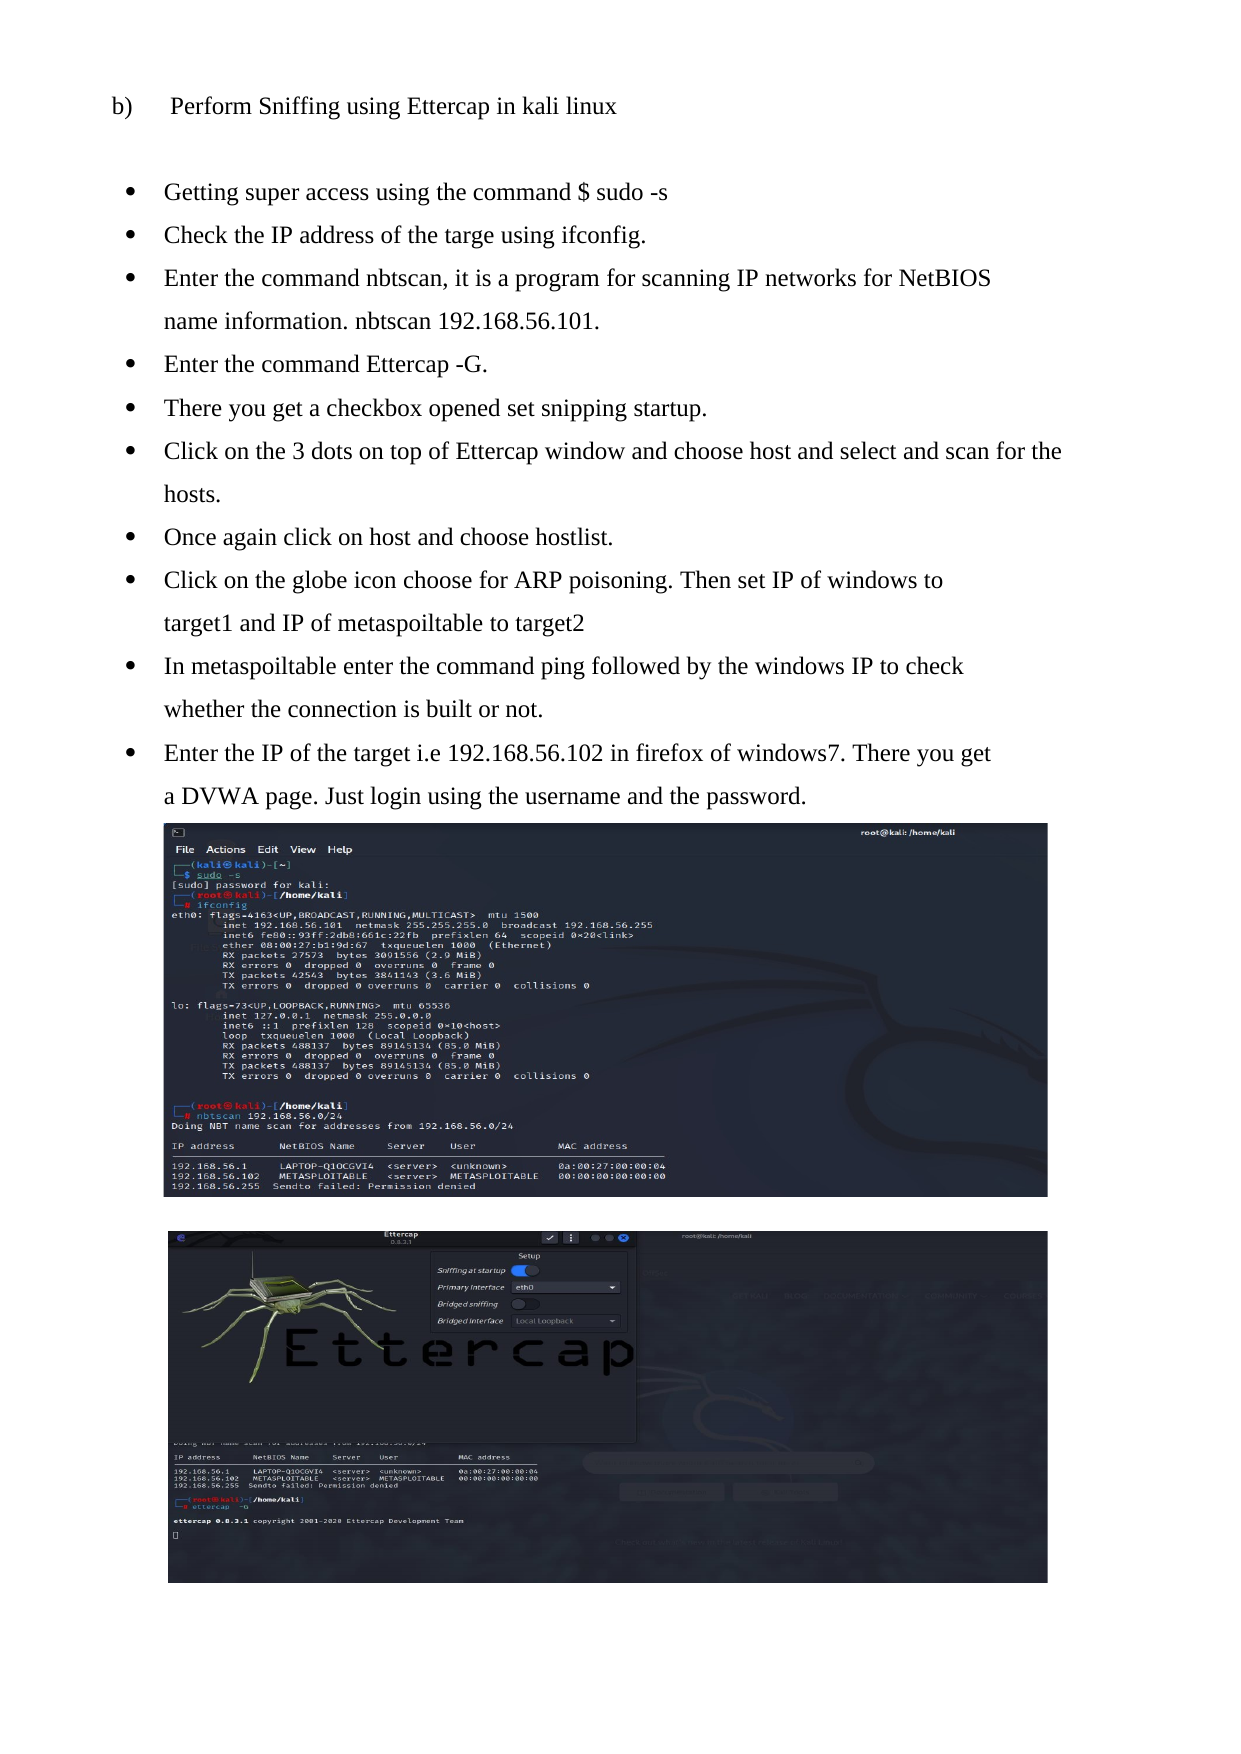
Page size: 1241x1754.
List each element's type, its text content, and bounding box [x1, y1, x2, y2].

list Click on the 3 dots on top of Ettercap window and choose host and select and scan for the hosts. [126, 436, 1062, 508]
picture [168, 1231, 1048, 1583]
list Enter the command nbtscan, it is a program for scanning IP networks for NetBIOS name information. nbtscan 192.168.56.101. [126, 263, 1051, 335]
list Enter the IP of the target i.e 192.168.56.102 in firefox of windows7. There you get a DVWA page. Just login using the username and the password. [126, 738, 1006, 809]
list There you get a checkbox opened set snipping startup. [126, 393, 1169, 421]
list Once again click on host and choose hostlist. [126, 522, 1169, 551]
text b) Perform Sniffing using Ettercap in kali linux [0, 91, 1169, 119]
list Check the IP address of the targe using ifconfig. [126, 220, 1169, 249]
list Click on the globe icon choose for ARP poisoning. Then set IP of windows to target1 and IP of metaspoiltable to target2 [126, 565, 1015, 637]
list Enter the command Ettercap -G. [126, 349, 1169, 378]
list Getting super access using the command $ sudo -s [126, 177, 1169, 206]
list In metaspoiltable enter the command ping followed by the windows IP to check whether the connection is built or not. [126, 651, 1049, 723]
picture [163, 823, 1048, 1197]
